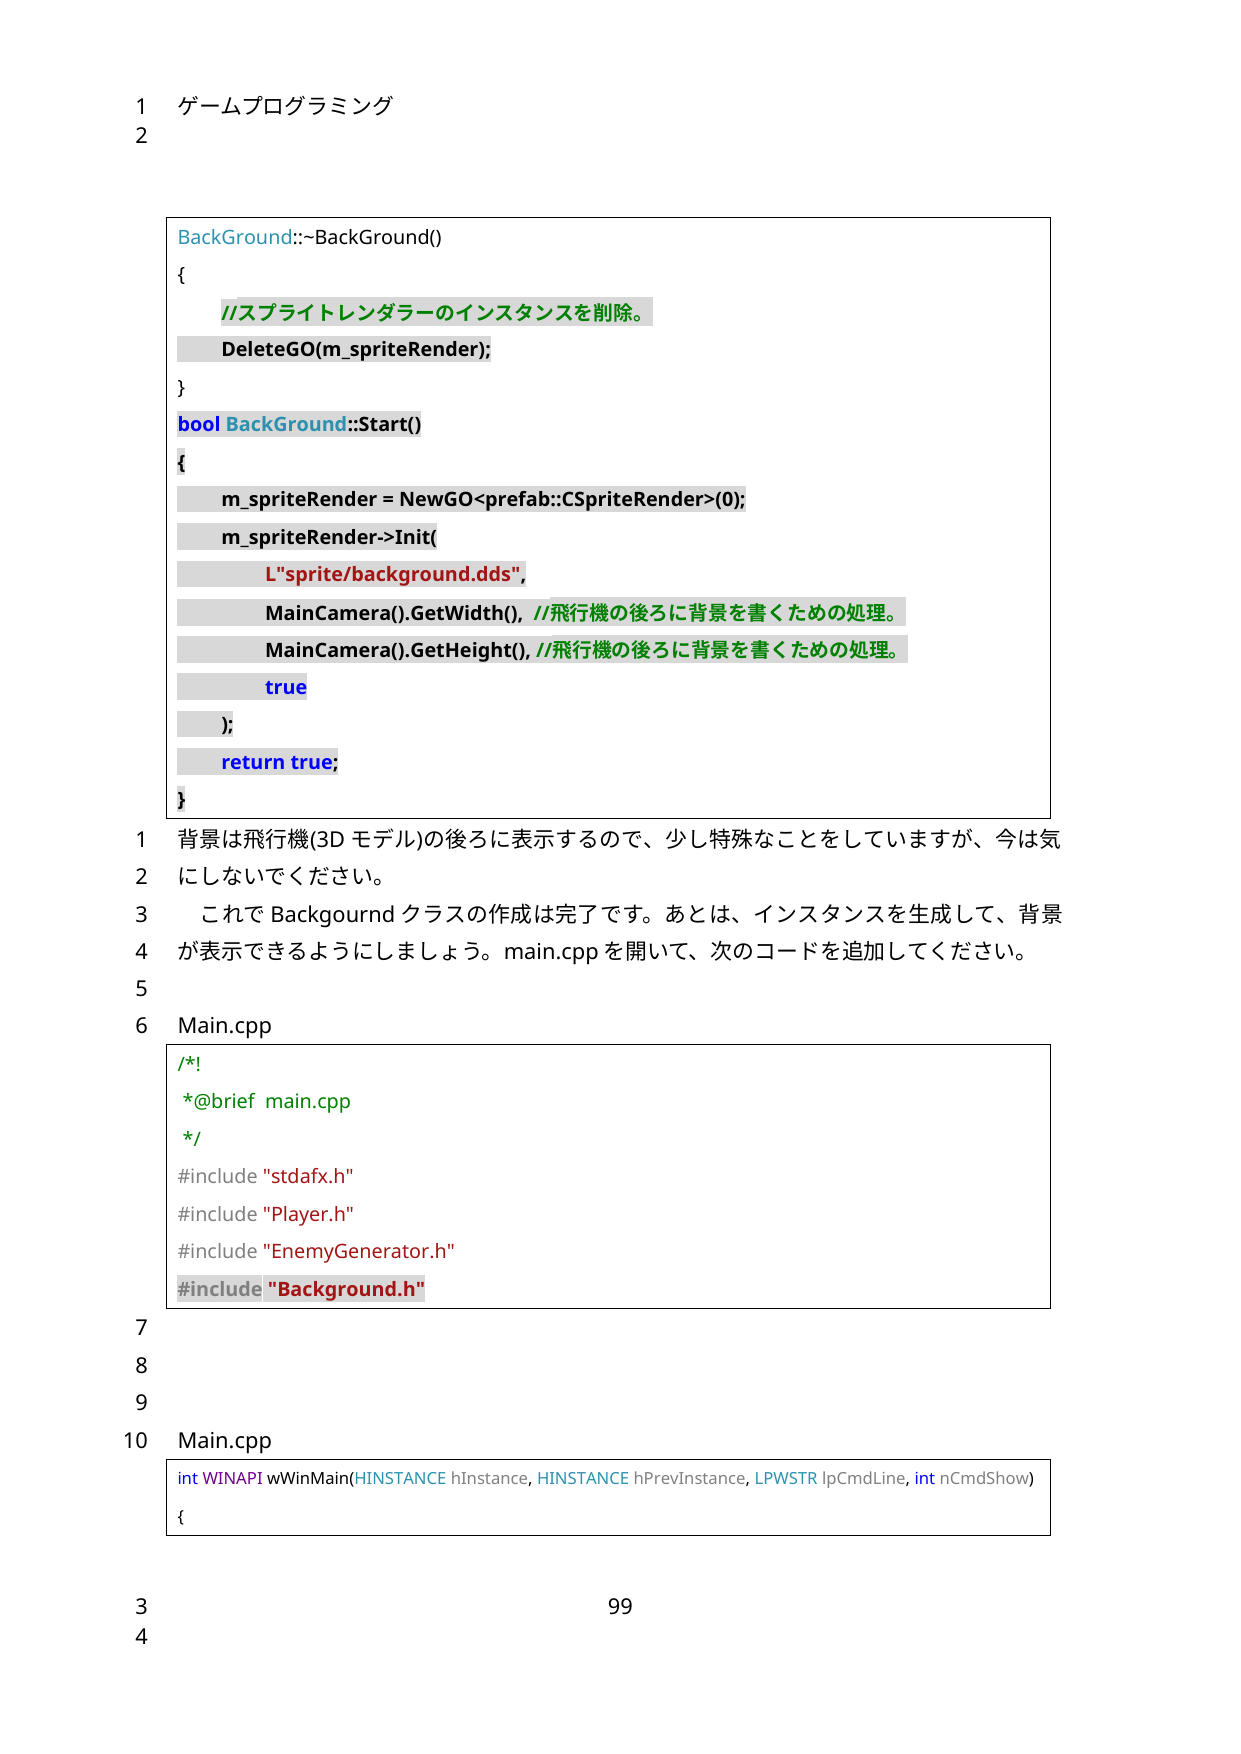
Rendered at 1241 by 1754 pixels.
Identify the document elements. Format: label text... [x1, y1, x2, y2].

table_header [167, 1460, 1050, 1534]
text Main.cpp [177, 1006, 1063, 1044]
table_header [167, 218, 1050, 818]
text これでBackgourndクラスの作成は完了です。あとは、インスタンスを生成して、背景が表示できるようにしましょう。main.cppを開いて、次のコードを追加してください。 [177, 894, 1063, 969]
table_header /*! *@brief main.cpp */ #include "stdafx.h" #include "Player.h" #include "EnemyGenerator.h" #include "Background.h" [167, 1045, 1050, 1307]
text 背景は飛行機(3Dモデル)の後ろに表示するので、少し特殊なことをしていますが、今は気にしないでください。 [177, 819, 1063, 894]
text Main.cpp [177, 1421, 1063, 1458]
